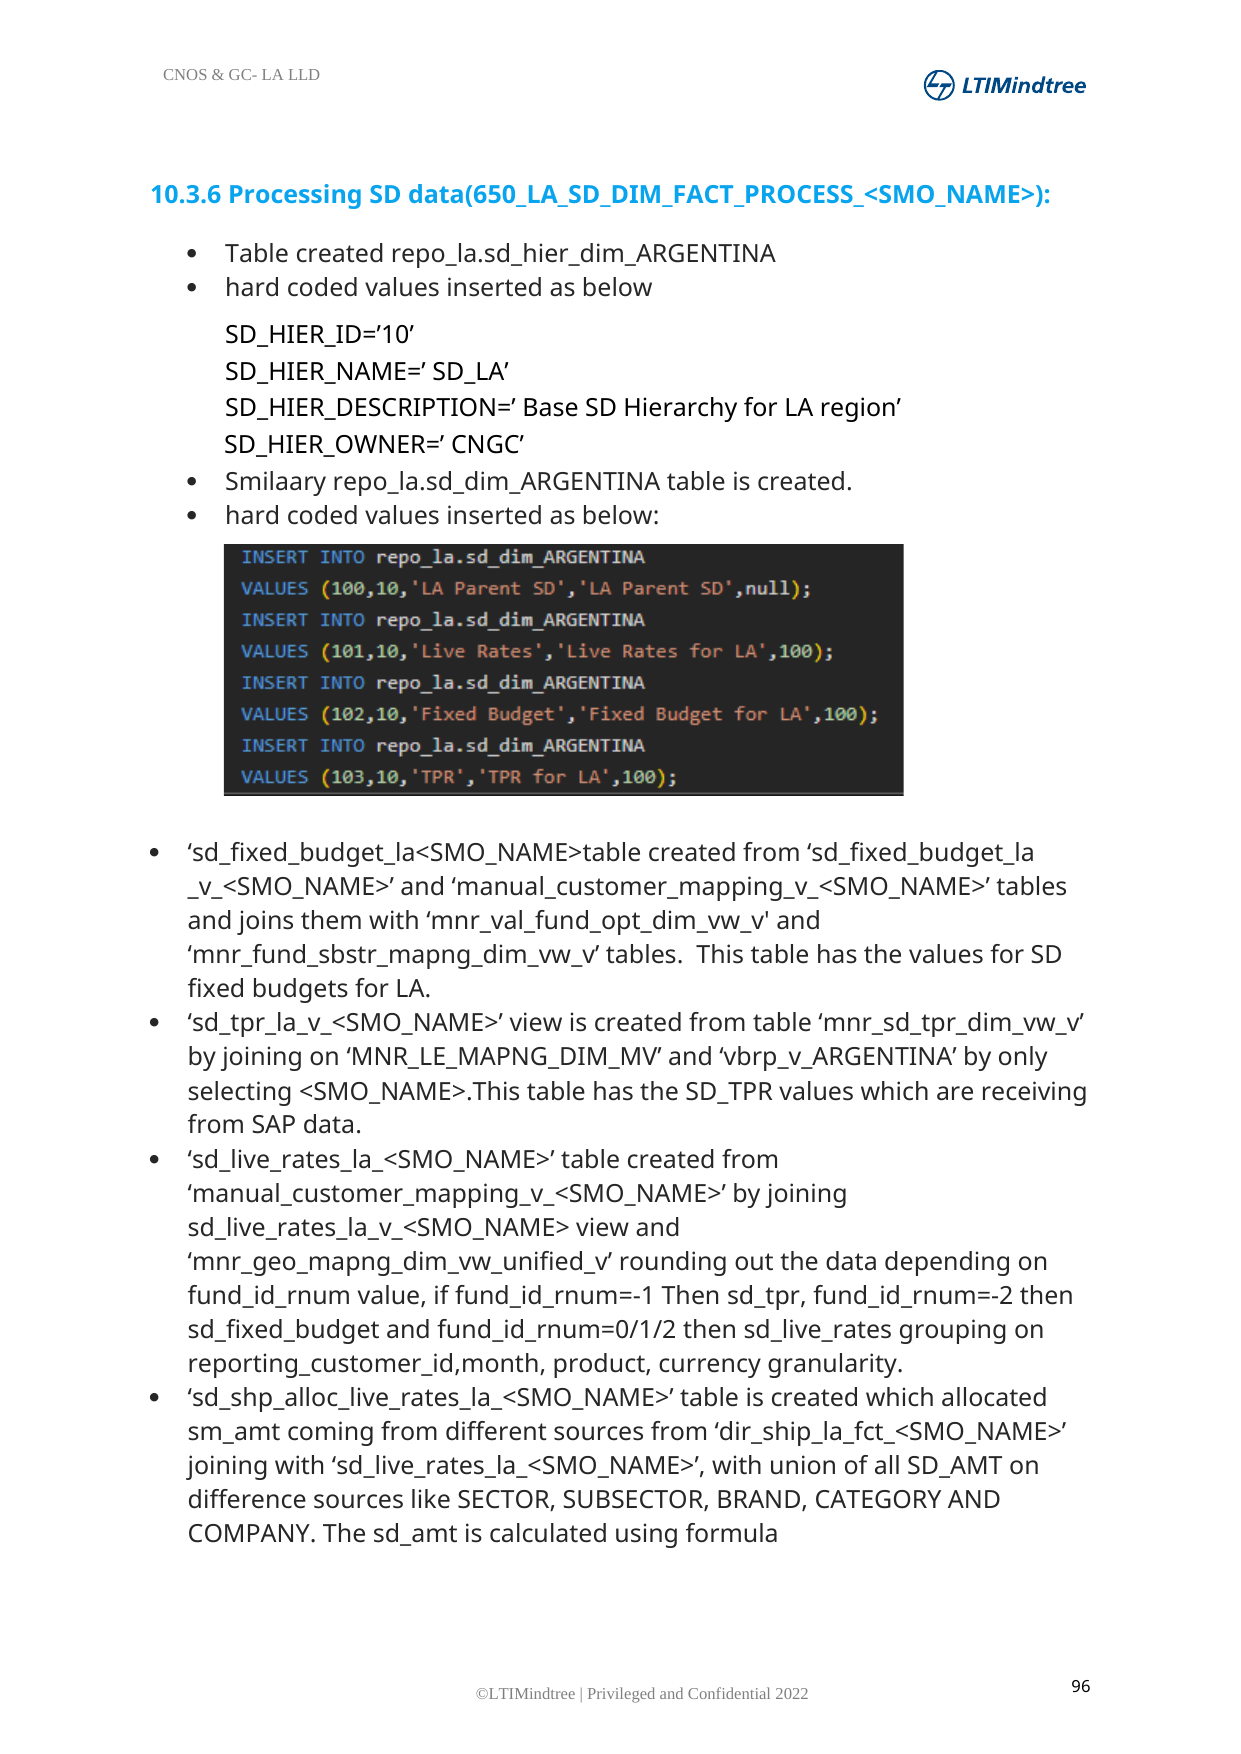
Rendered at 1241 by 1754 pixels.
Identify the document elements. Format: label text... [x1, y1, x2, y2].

list ‘sd_live_rates_la_<SMO_NAME>’ table created from ‘manual_customer_mapping_v_<SMO_NAME>’ by joining sd_live_rates_la_v_<SMO_NAME> view and ‘mnr_geo_mapng_dim_vw_unified_v’ rounding out the data depending on fund_id_rnum value, if fund_id_rnum=-1 Then sd_tpr, fund_id_rnum=-2 then sd_fixed_budget and fund_id_rnum=0/1/2 then sd_live_rates grouping on reporting_customer_id,month, product, currency granularity. [150, 1141, 1090, 1380]
text SD_HIER_DESCRIPTION=’ Base SD Hierarchy for LA region’ [150, 390, 1090, 424]
text SD_HIER_OWNER=’ CNGC’ [150, 427, 1090, 461]
list Table created repo_la.sd_hier_dim_ARGENTINA [187, 236, 1090, 270]
list ‘sd_shp_alloc_live_rates_la_<SMO_NAME>’ table is created which allocated sm_amt coming from different sources from ‘dir_ship_la_fct_<SMO_NAME>’ joining with ‘sd_live_rates_la_<SMO_NAME>’, with union of all SD_AMT on difference sources like SECTOR, SUBSECTOR, BRAND, CATEGORY AND COMPANY. The sd_amt is calculated using formula [150, 1380, 1090, 1550]
subtitle 10.3.6 Processing SD data(650_LA_SD_DIM_FACT_PROCESS_<SMO_NAME>): [150, 177, 1090, 211]
text SD_HIER_ID=’10’ [150, 316, 1090, 350]
picture [223, 544, 904, 796]
list ‘sd_tpr_la_v_<SMO_NAME>’ view is created from table ‘mnr_sd_tpr_dim_vw_v’ by joining on ‘MNR_LE_MAPNG_DIM_MV’ and ‘vbrp_v_ARGENTINA’ by only selecting <SMO_NAME>.This table has the SD_TPR values which are receiving from SAP data. [150, 1005, 1090, 1141]
list hard coded values inserted as below [187, 270, 1090, 304]
text SD_HIER_NAME=’ SD_LA’ [150, 353, 1090, 387]
list Smilaary repo_la.sd_dim_ARGENTINA table is created. [187, 463, 1090, 497]
list ‘sd_fixed_budget_la<SMO_NAME>table created from ‘sd_fixed_budget_la _v_<SMO_NAME>’ and ‘manual_customer_mapping_v_<SMO_NAME>’ tables and joins them with ‘mnr_val_fund_opt_dim_vw_v' and ‘mnr_fund_sbstr_mapng_dim_vw_v’ tables. This table has the values for SD fixed budgets for LA. [150, 835, 1090, 1005]
list hard coded values inserted as below: [187, 497, 1090, 532]
